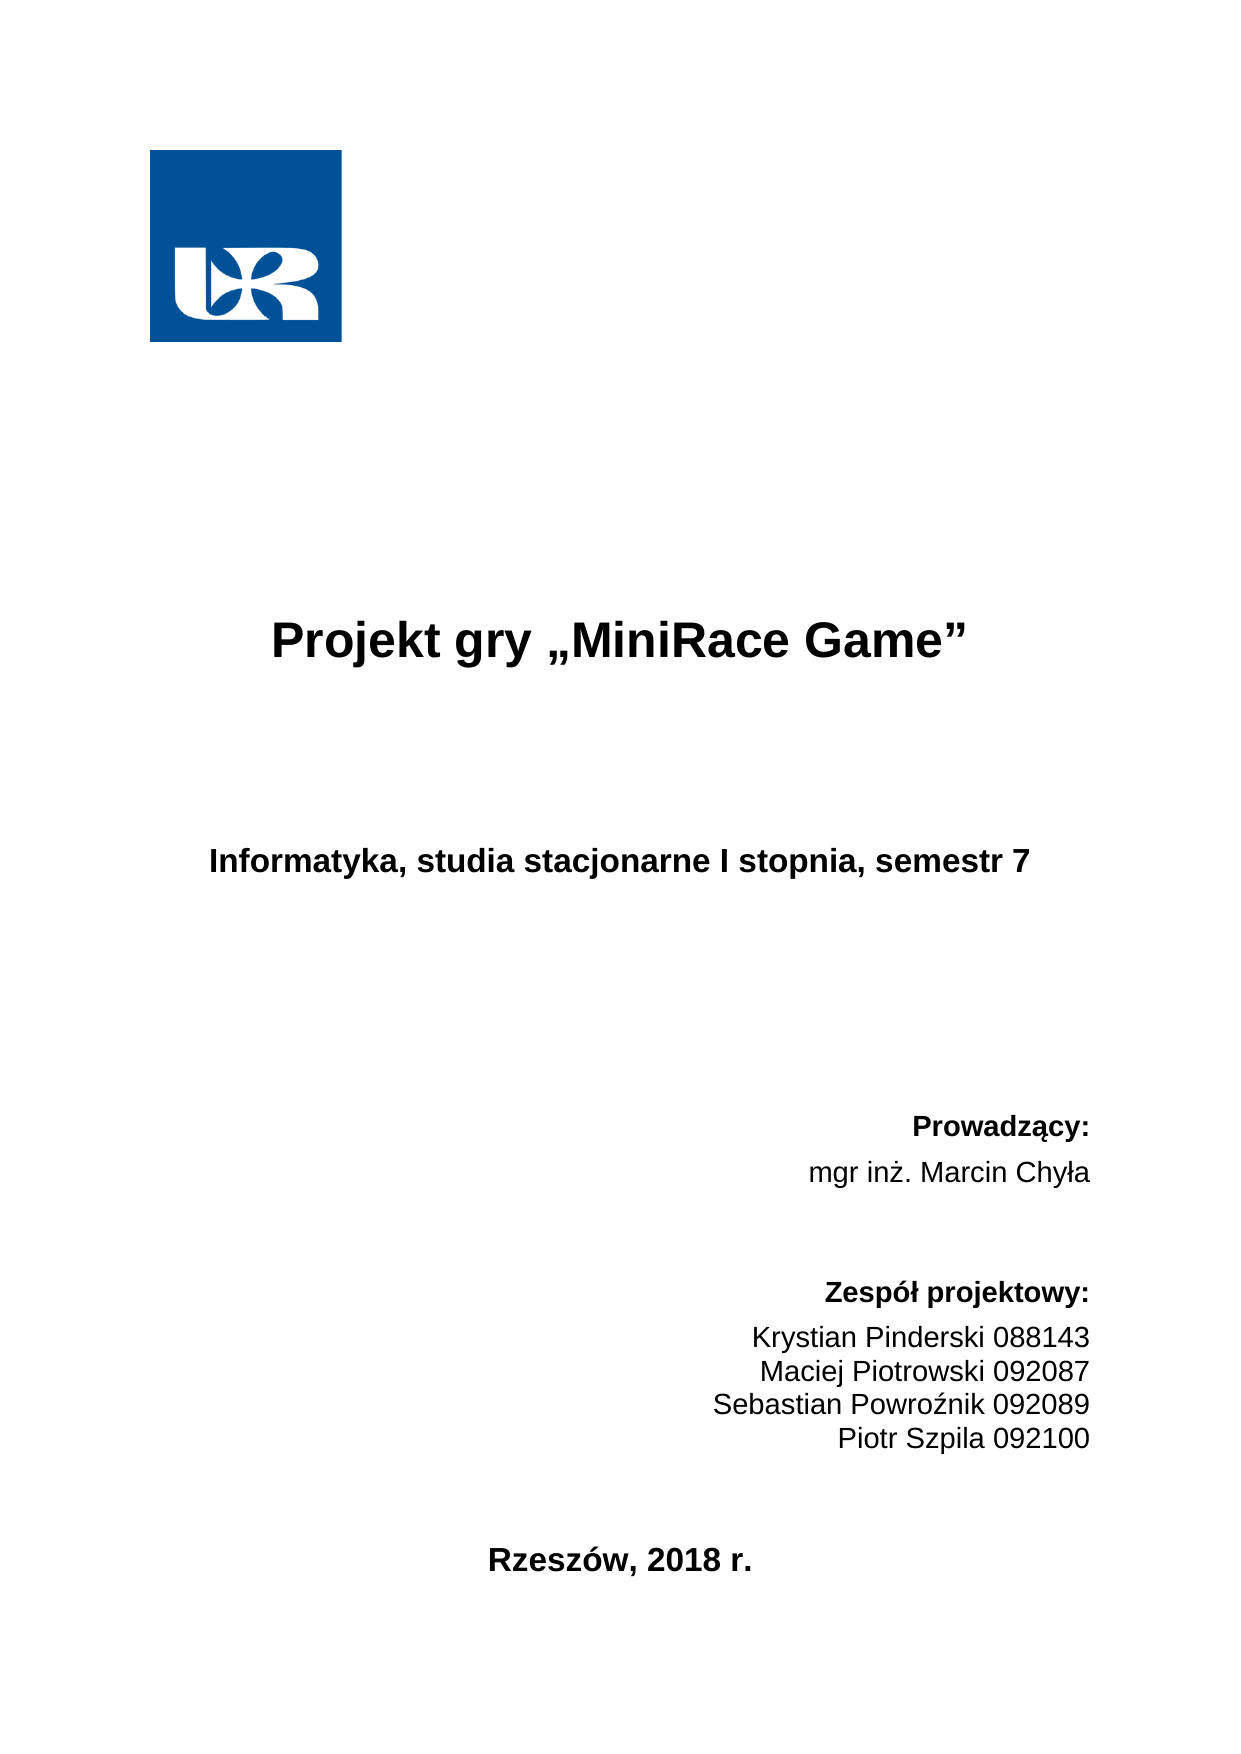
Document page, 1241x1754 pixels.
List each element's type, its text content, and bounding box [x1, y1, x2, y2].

text Prowadzący: [150, 1109, 1090, 1143]
picture [150, 150, 342, 342]
text Maciej Piotrowski 092087 [150, 1354, 1090, 1387]
text Zespół projektowy: [150, 1274, 1090, 1308]
text Krystian Pinderski 088143 [150, 1320, 1090, 1354]
text Informatyka, studia stacjonarne I stopnia, semestr 7 [150, 841, 1090, 879]
text Projekt gry „MiniRace Game” [150, 611, 1090, 668]
text Sebastian Powroźnik 092089 [150, 1387, 1090, 1421]
text mgr inż. Marcin Chyła [150, 1155, 1090, 1188]
text Piotr Szpila 092100 [150, 1421, 1090, 1454]
text Rzeszów, 2018 r. [150, 1541, 1090, 1579]
